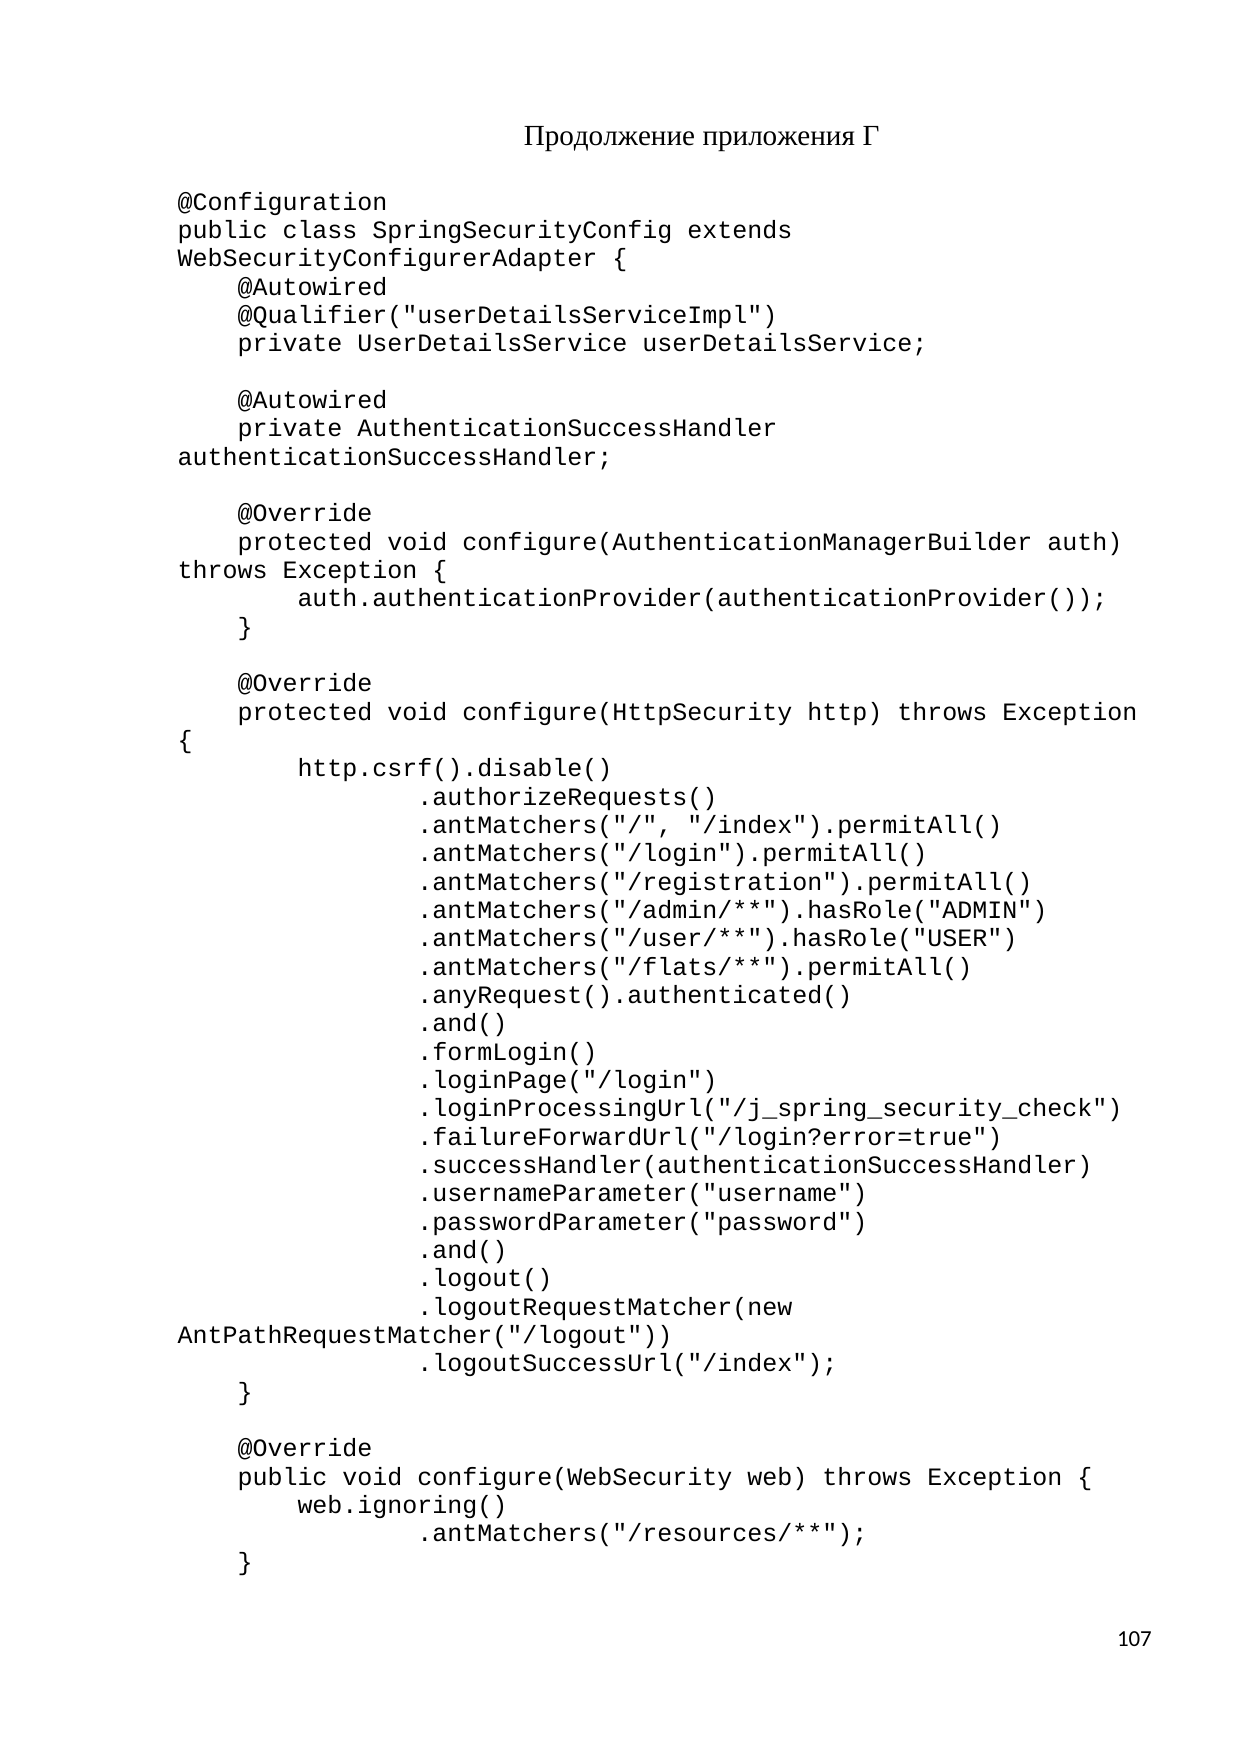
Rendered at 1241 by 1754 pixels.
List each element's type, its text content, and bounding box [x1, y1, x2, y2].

text .and() [177, 1011, 1152, 1039]
text .antMatchers("/admin/**").hasRole("ADMIN") [177, 897, 1152, 926]
text .antMatchers("/flats/**").permitAll() [177, 954, 1152, 982]
text protected void configure(AuthenticationManagerBuilder auth) throws Exception { [177, 529, 1152, 586]
text private UserDetailsService userDetailsService; [177, 331, 1152, 359]
text .antMatchers("/login").permitAll() [177, 841, 1152, 869]
text @Override [177, 501, 1152, 529]
text .loginProcessingUrl("/j_spring_security_check") [177, 1096, 1152, 1124]
text } [177, 1549, 1152, 1577]
text .formLogin() [177, 1039, 1152, 1067]
text Продолжение приложения Г [177, 118, 1152, 152]
text .failureForwardUrl("/login?error=true") [177, 1124, 1152, 1152]
text protected void configure(HttpSecurity http) throws Exception { [177, 699, 1152, 756]
text .logoutSuccessUrl("/index"); [177, 1351, 1152, 1379]
text .loginPage("/login") [177, 1067, 1152, 1096]
text .authorizeRequests() [177, 784, 1152, 812]
text http.csrf().disable() [177, 756, 1152, 784]
text public class SpringSecurityConfig extends WebSecurityConfigurerAdapter { [177, 217, 1152, 274]
text .and() [177, 1237, 1152, 1266]
text } [177, 614, 1152, 642]
text public void configure(WebSecurity web) throws Exception { [177, 1464, 1152, 1492]
text .anyRequest().authenticated() [177, 982, 1152, 1011]
text @Autowired [177, 387, 1152, 416]
text @Override [177, 671, 1152, 699]
text .antMatchers("/resources/**"); [177, 1521, 1152, 1549]
text auth.authenticationProvider(authenticationProvider()); [177, 586, 1152, 614]
text @Override [177, 1436, 1152, 1464]
text .passwordParameter("password") [177, 1209, 1152, 1237]
text .logoutRequestMatcher(new AntPathRequestMatcher("/logout")) [177, 1294, 1152, 1351]
text .antMatchers("/user/**").hasRole("USER") [177, 926, 1152, 954]
text @Configuration [177, 189, 1152, 217]
text @Autowired [177, 274, 1152, 302]
text private AuthenticationSuccessHandler authenticationSuccessHandler; [177, 416, 1152, 472]
text .successHandler(authenticationSuccessHandler) [177, 1152, 1152, 1181]
text .antMatchers("/", "/index").permitAll() [177, 812, 1152, 841]
text .antMatchers("/registration").permitAll() [177, 869, 1152, 897]
text web.ignoring() [177, 1492, 1152, 1521]
text @Qualifier("userDetailsServiceImpl") [177, 302, 1152, 331]
text .logout() [177, 1266, 1152, 1294]
text .usernameParameter("username") [177, 1181, 1152, 1209]
text } [177, 1379, 1152, 1407]
